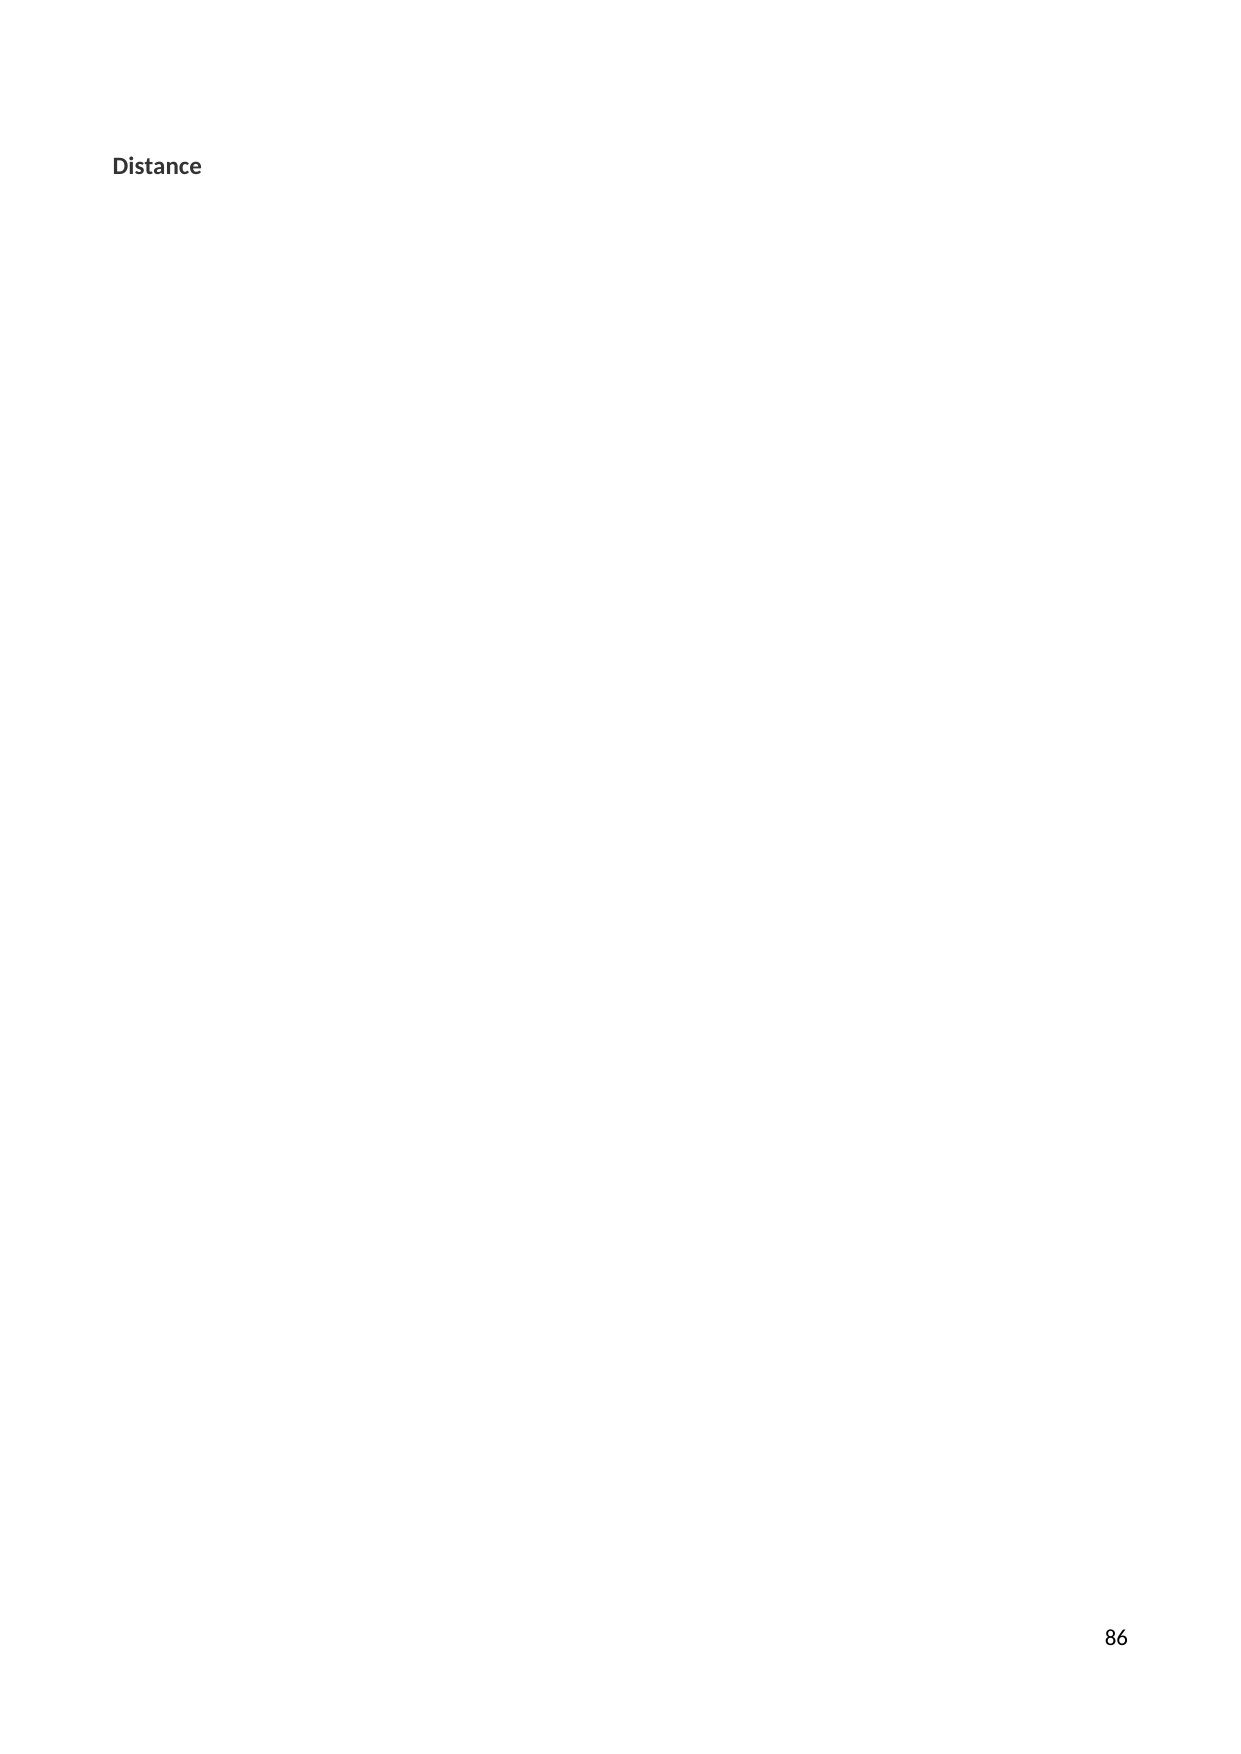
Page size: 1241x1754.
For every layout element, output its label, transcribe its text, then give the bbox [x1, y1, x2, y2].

text Distance [112, 150, 1128, 181]
